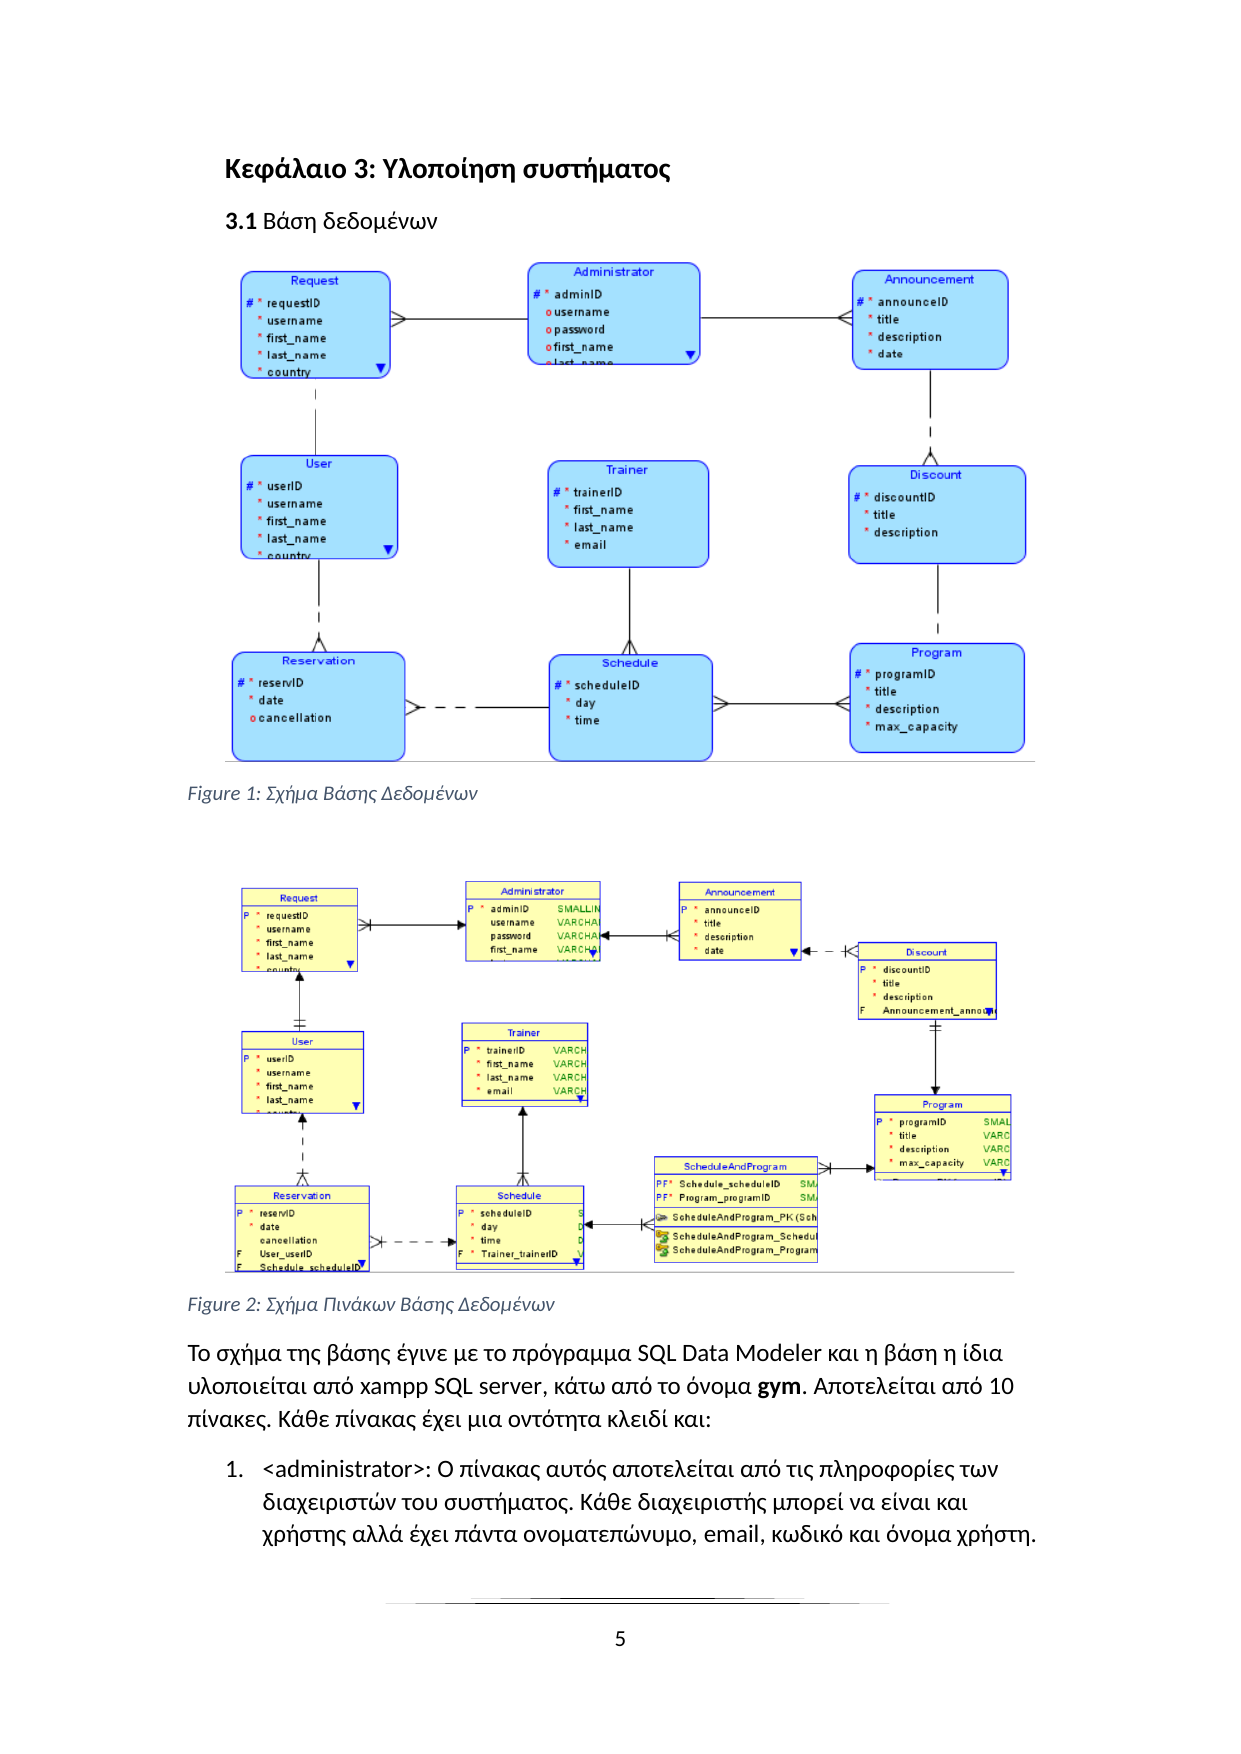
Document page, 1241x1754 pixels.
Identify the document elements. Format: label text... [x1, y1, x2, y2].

text Figure 1: Σχήμα Βάσης Δεδομένων [187, 780, 1053, 806]
text Κεφάλαιο 3: Υλοποίηση συστήματος [225, 150, 1053, 186]
picture [225, 254, 1035, 762]
text Το σχήμα της βάσης έγινε με το πρόγραμμα SQL Data Modeler και η βάση η ίδια υλοποιείται από xampp SQL server, κάτω από το όνομα gym. Αποτελείται από 10 πίνακες. Κάθε πίνακας έχει μια οντότητα κλειδί και: [187, 1337, 1053, 1434]
text 3.1 Βάση δεδομένων [225, 205, 1053, 236]
text Figure 2: Σχήμα Πινάκων Βάσης Δεδομένων [187, 1291, 1053, 1317]
picture [225, 876, 1015, 1273]
list <administrator>: Ο πίνακας αυτός αποτελείται από τις πληροφορίες των διαχειριστών του συστήματος. Κάθε διαχειριστής μπορεί να είναι και χρήστης αλλά έχει πάντα ονοματεπώνυμο, email, κωδικό και όνομα χρήστη. [225, 1453, 1053, 1549]
